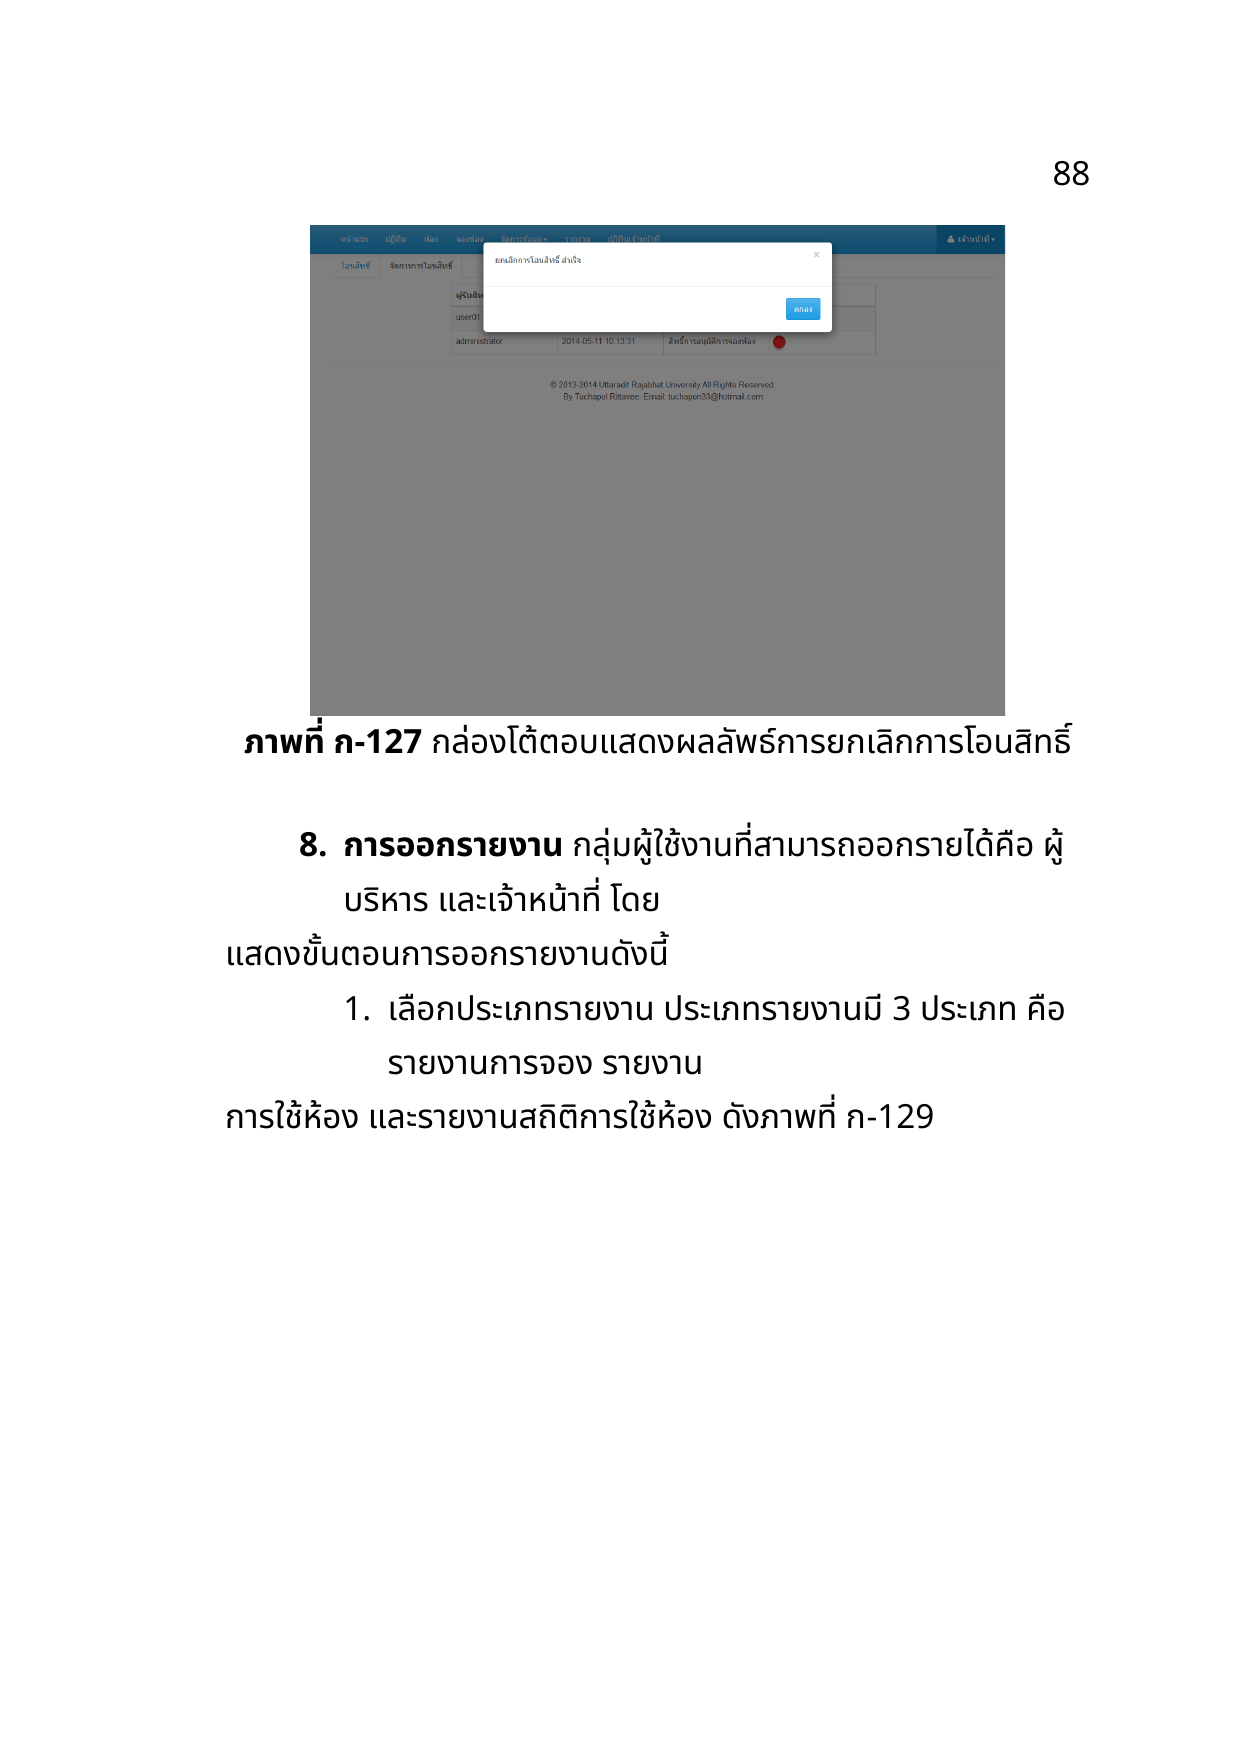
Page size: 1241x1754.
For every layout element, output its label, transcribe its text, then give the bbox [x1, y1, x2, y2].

text การใช้ห้อง และรายงานสถิติการใช้ห้อง ดังภาพที่ ก-129 [225, 1093, 1090, 1144]
list เลือกประเภทรายงาน ประเภทรายงานมี 3 ประเภท คือ รายงานการจอง รายงาน [343, 984, 1090, 1089]
picture [310, 225, 1006, 716]
text ภาพที่ ก-127 กล่องโต้ตอบแสดงผลลัพธ์การยกเลิกการโอนสิทธิ์ [225, 717, 1090, 768]
text แสดงขั้นตอนการออกรายงานดังนี้ [225, 930, 1090, 980]
list การออกรายงาน กลุ่มผู้ใช้งานที่สามารถออกรายได้คือ ผู้บริหาร และเจ้าหน้าที่ โดย [299, 821, 1090, 926]
